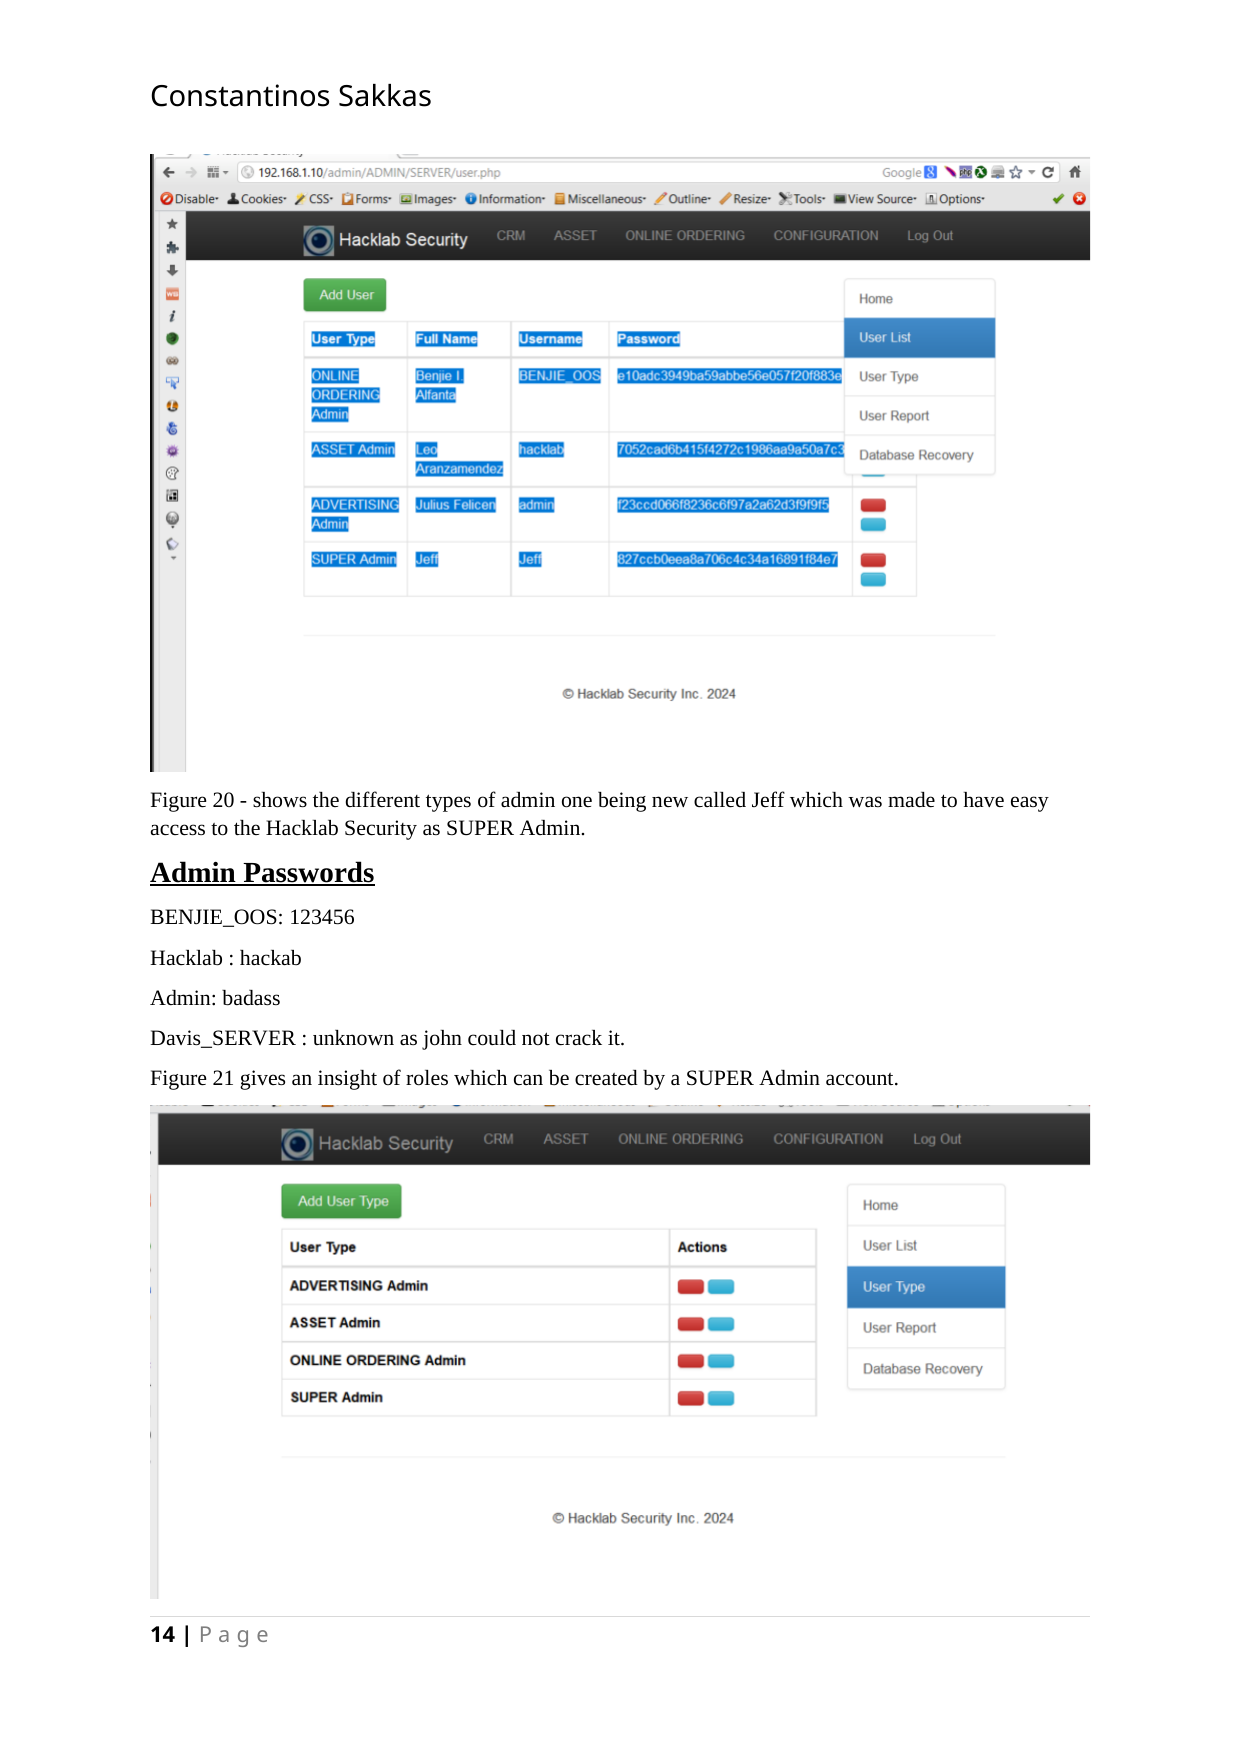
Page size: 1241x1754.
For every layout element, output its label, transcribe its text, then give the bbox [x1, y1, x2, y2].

picture [150, 1105, 1091, 1599]
picture [150, 154, 1091, 772]
text Hacklab : hackab [150, 944, 1090, 970]
text Figure 21 gives an insight of roles which can be created by a SUPER Admin account. [150, 1065, 1090, 1090]
text BENJIE_OOS: 123456 [150, 904, 1090, 929]
text Figure 20 - shows the different types of admin one being new called Jeff which was made to have easy access to the Hacklab Security as SUPER Admin. [150, 787, 1090, 840]
text Davis_SERVER : unknown as john could not crack it. [150, 1025, 1090, 1050]
text Admin Passwords [150, 855, 1090, 888]
text Admin: badass [150, 985, 1090, 1010]
